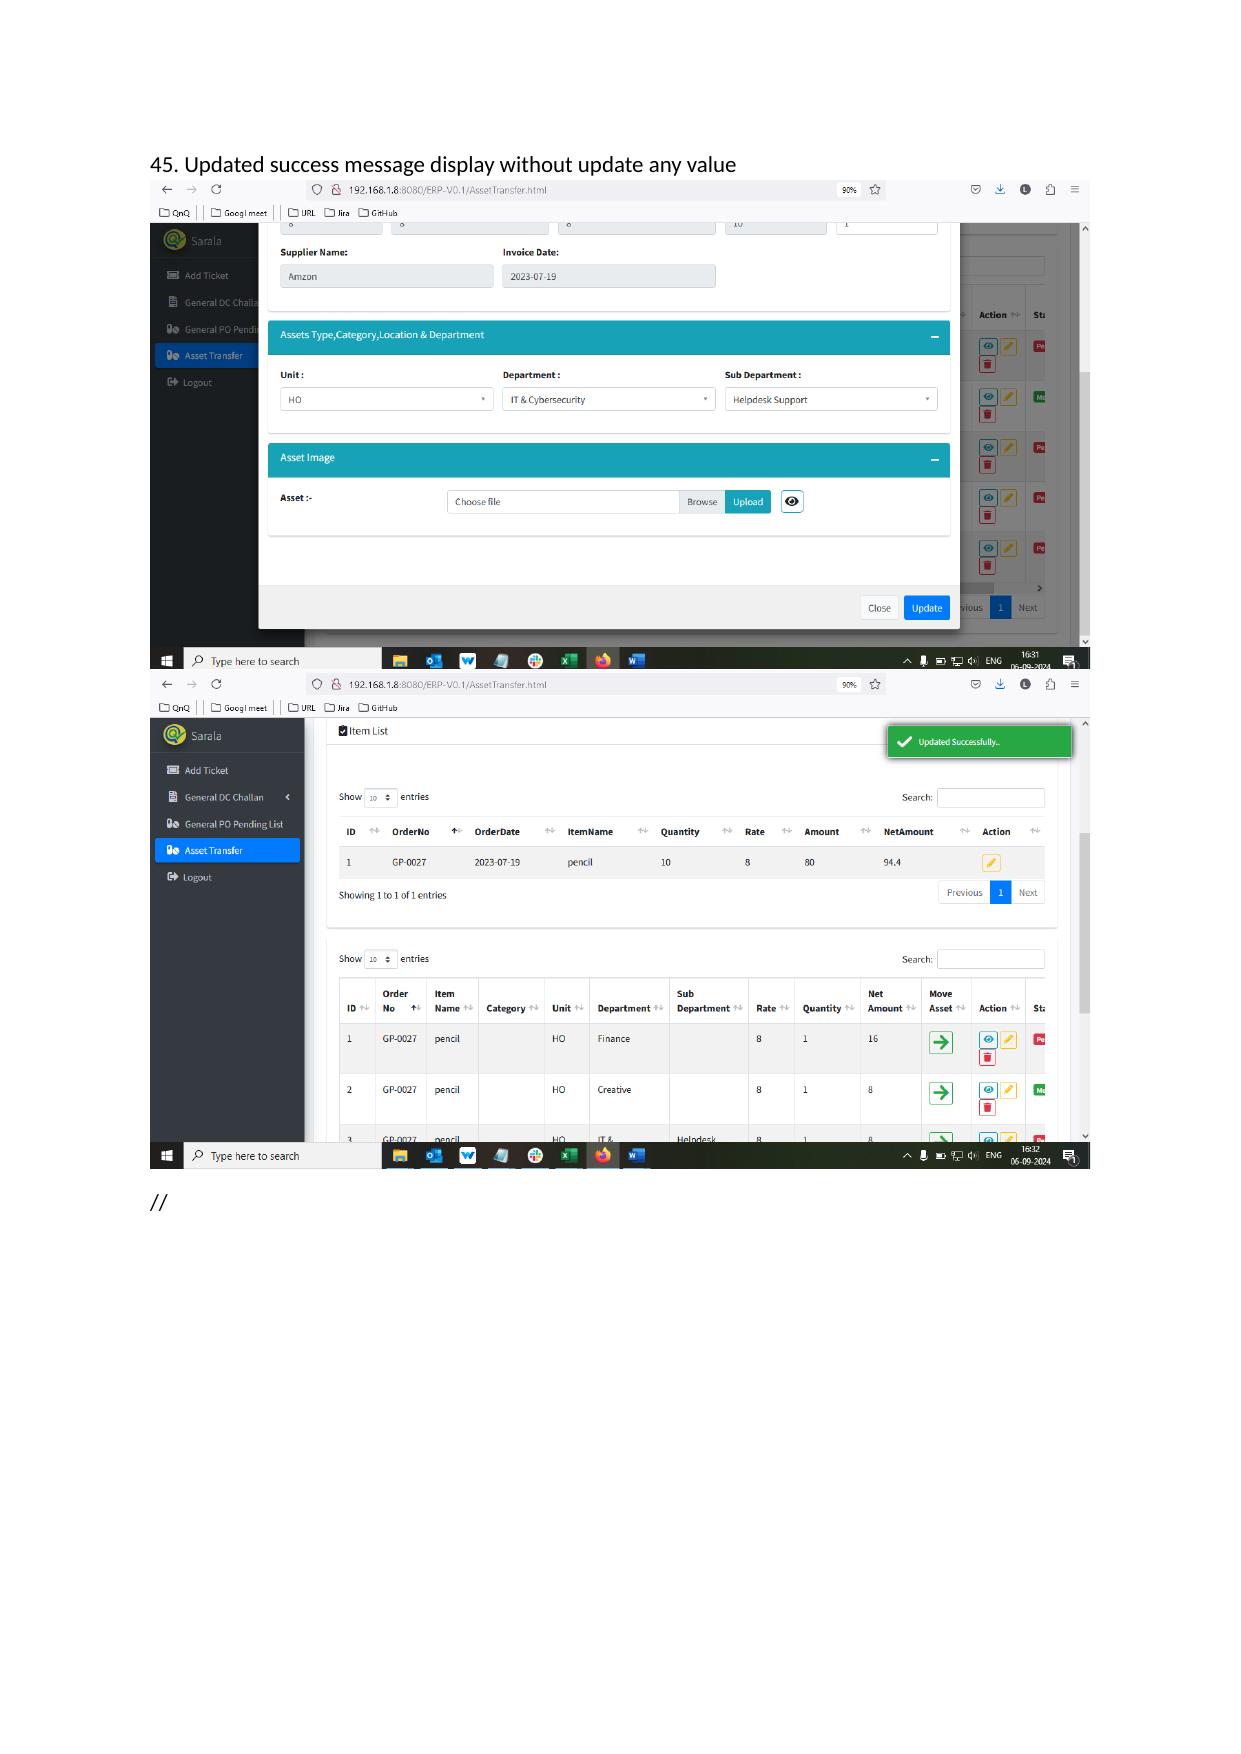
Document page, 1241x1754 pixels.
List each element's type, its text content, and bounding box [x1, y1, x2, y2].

picture [150, 180, 1091, 669]
text 45. Updated success message display without update any value [150, 150, 1090, 180]
text // [150, 1188, 1090, 1216]
picture [150, 670, 1091, 1169]
